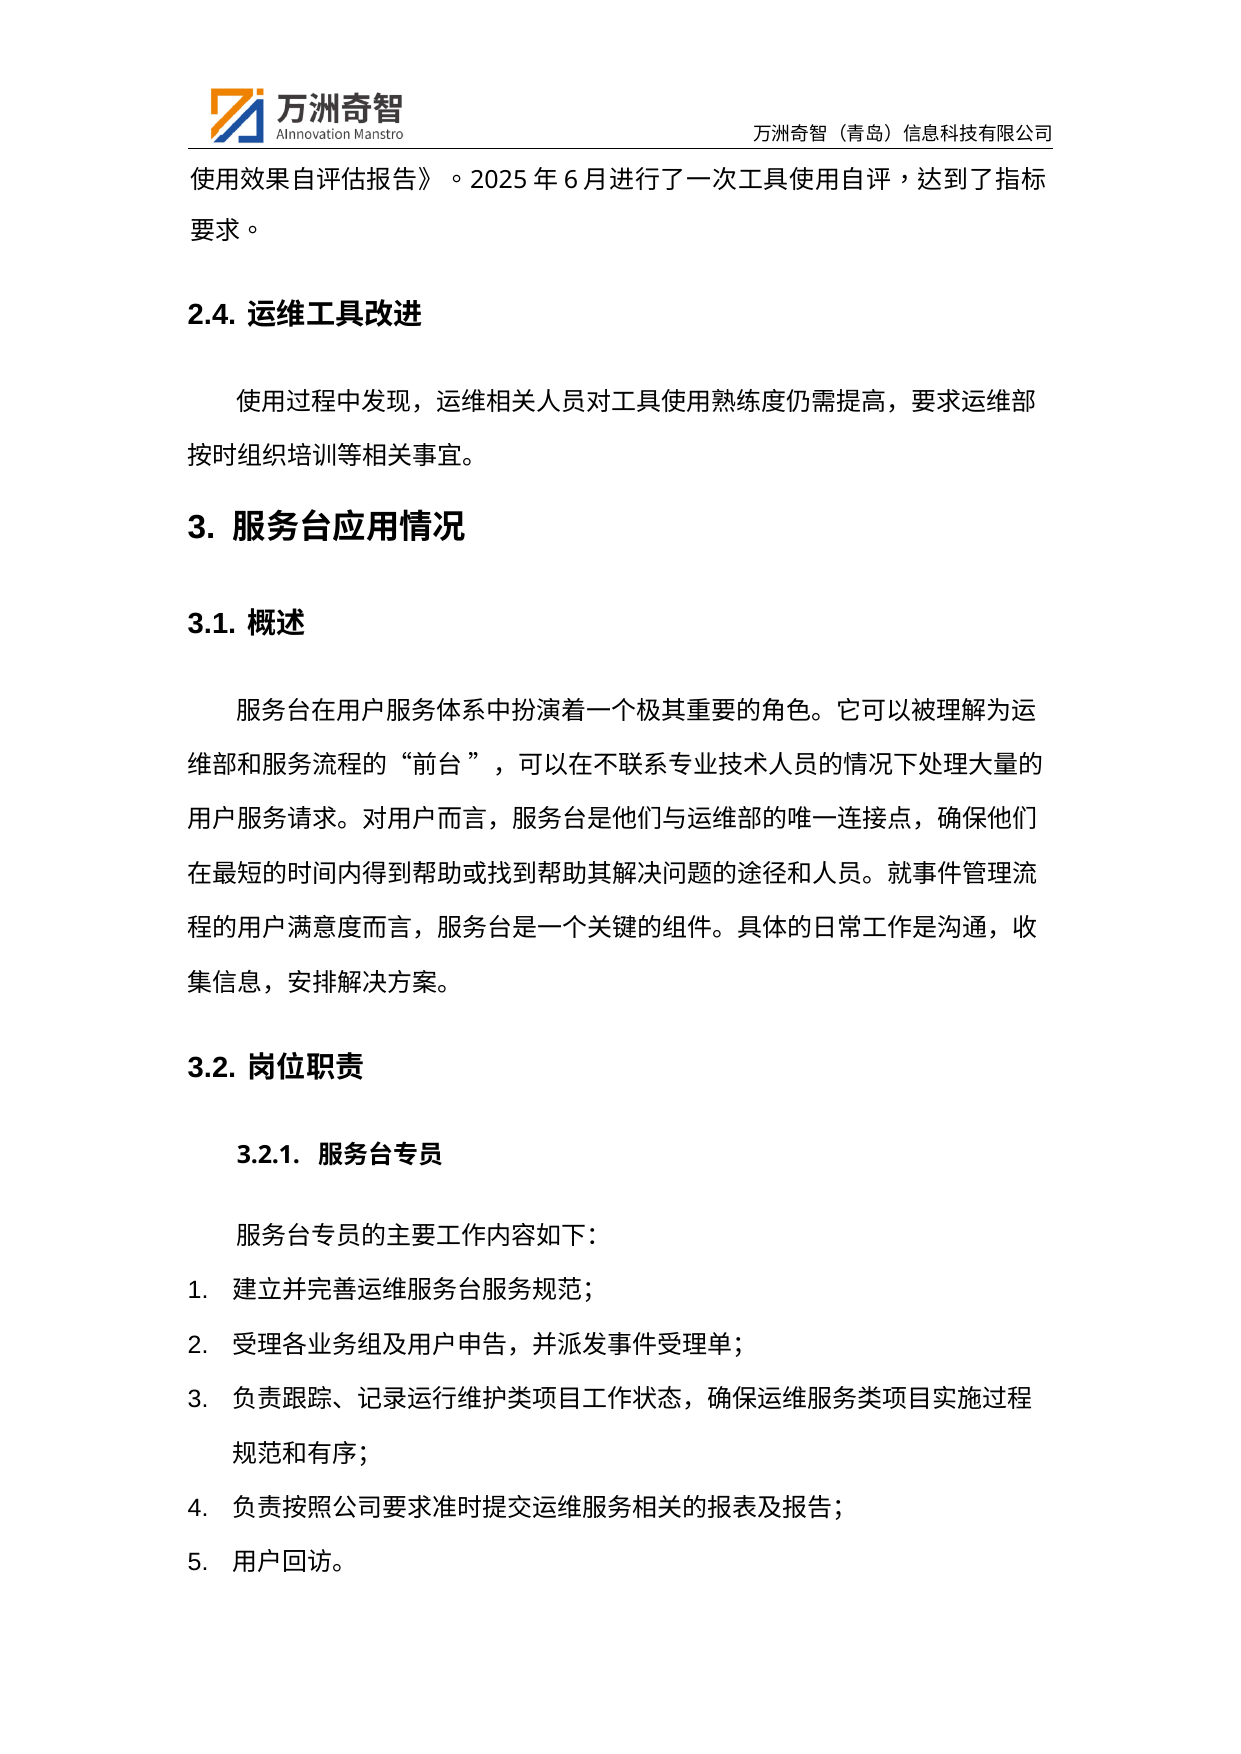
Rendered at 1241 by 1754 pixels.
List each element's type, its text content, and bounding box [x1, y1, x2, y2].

text 服务台专员 [187, 1134, 1053, 1170]
text 服务台应用情况 [187, 500, 1053, 548]
text 运维工具改进 [187, 291, 1053, 333]
text 概述 [187, 600, 1053, 642]
list 受理各业务组及用户申告，并派发事件受理单； [187, 1324, 1053, 1361]
text 服务台在用户服务体系中扮演着一个极其重要的角色。它可以被理解为运维部和服务流程的“前台 ”，可以在不联系专业技术人员的情况下处理大量的用户服务请求。对用户而言，服务台是他们与运维部的唯一连接点，确保他们在最短的时间内得到帮助或找到帮助其解决问题的途径和人员。就事件管理流程的用户满意度而言，服务台是一个关键的组件。具体的日常工作是沟通，收集信息，安排解决方案。 [187, 690, 1053, 998]
text 使用过程中发现，运维相关人员对工具使用熟练度仍需提高，要求运维部按时组织培训等相关事宜。 [187, 381, 1053, 472]
list 建立并完善运维服务台服务规范； [187, 1270, 1053, 1306]
list 负责跟踪、记录运行维护类项目工作状态，确保运维服务类项目实施过程规范和有序； [187, 1379, 1053, 1469]
text 服务台专员的主要工作内容如下： [187, 1216, 1053, 1252]
picture [194, 79, 417, 148]
text 岗位职责 [187, 1043, 1053, 1086]
list 负责按照公司要求准时提交运维服务相关的报表及报告； [187, 1487, 1053, 1524]
list 用户回访。 [187, 1542, 1053, 1578]
